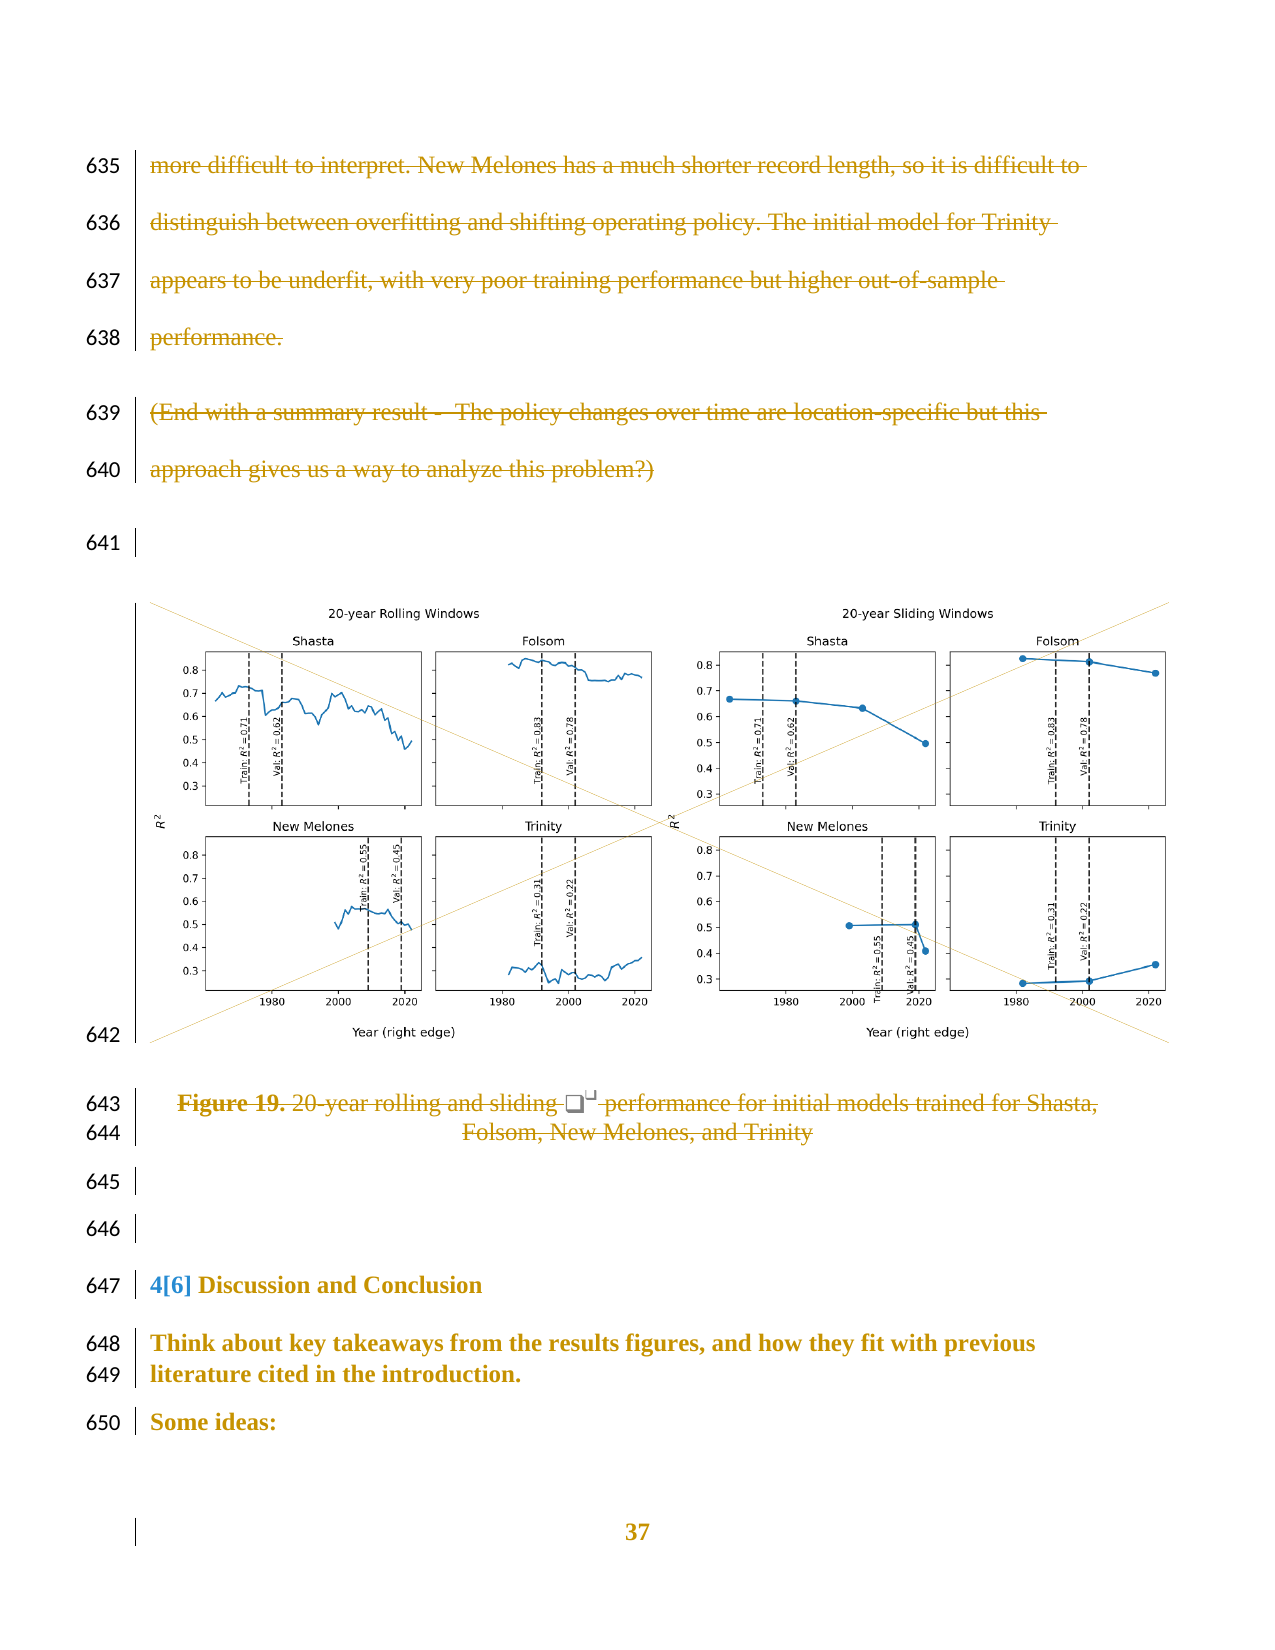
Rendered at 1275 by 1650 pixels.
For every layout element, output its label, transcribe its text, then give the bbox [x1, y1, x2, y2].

picture [152, 602, 1167, 822]
text Think about key takeaways from the results figures, and how they fit with previous literature cited in the introduction. [150, 1328, 1125, 1388]
picture [662, 604, 1169, 1042]
subtitle Discussion and Conclusion [150, 1270, 1125, 1299]
picture [150, 604, 657, 1042]
text Some ideas: [150, 1407, 1125, 1435]
picture [153, 823, 1166, 1043]
